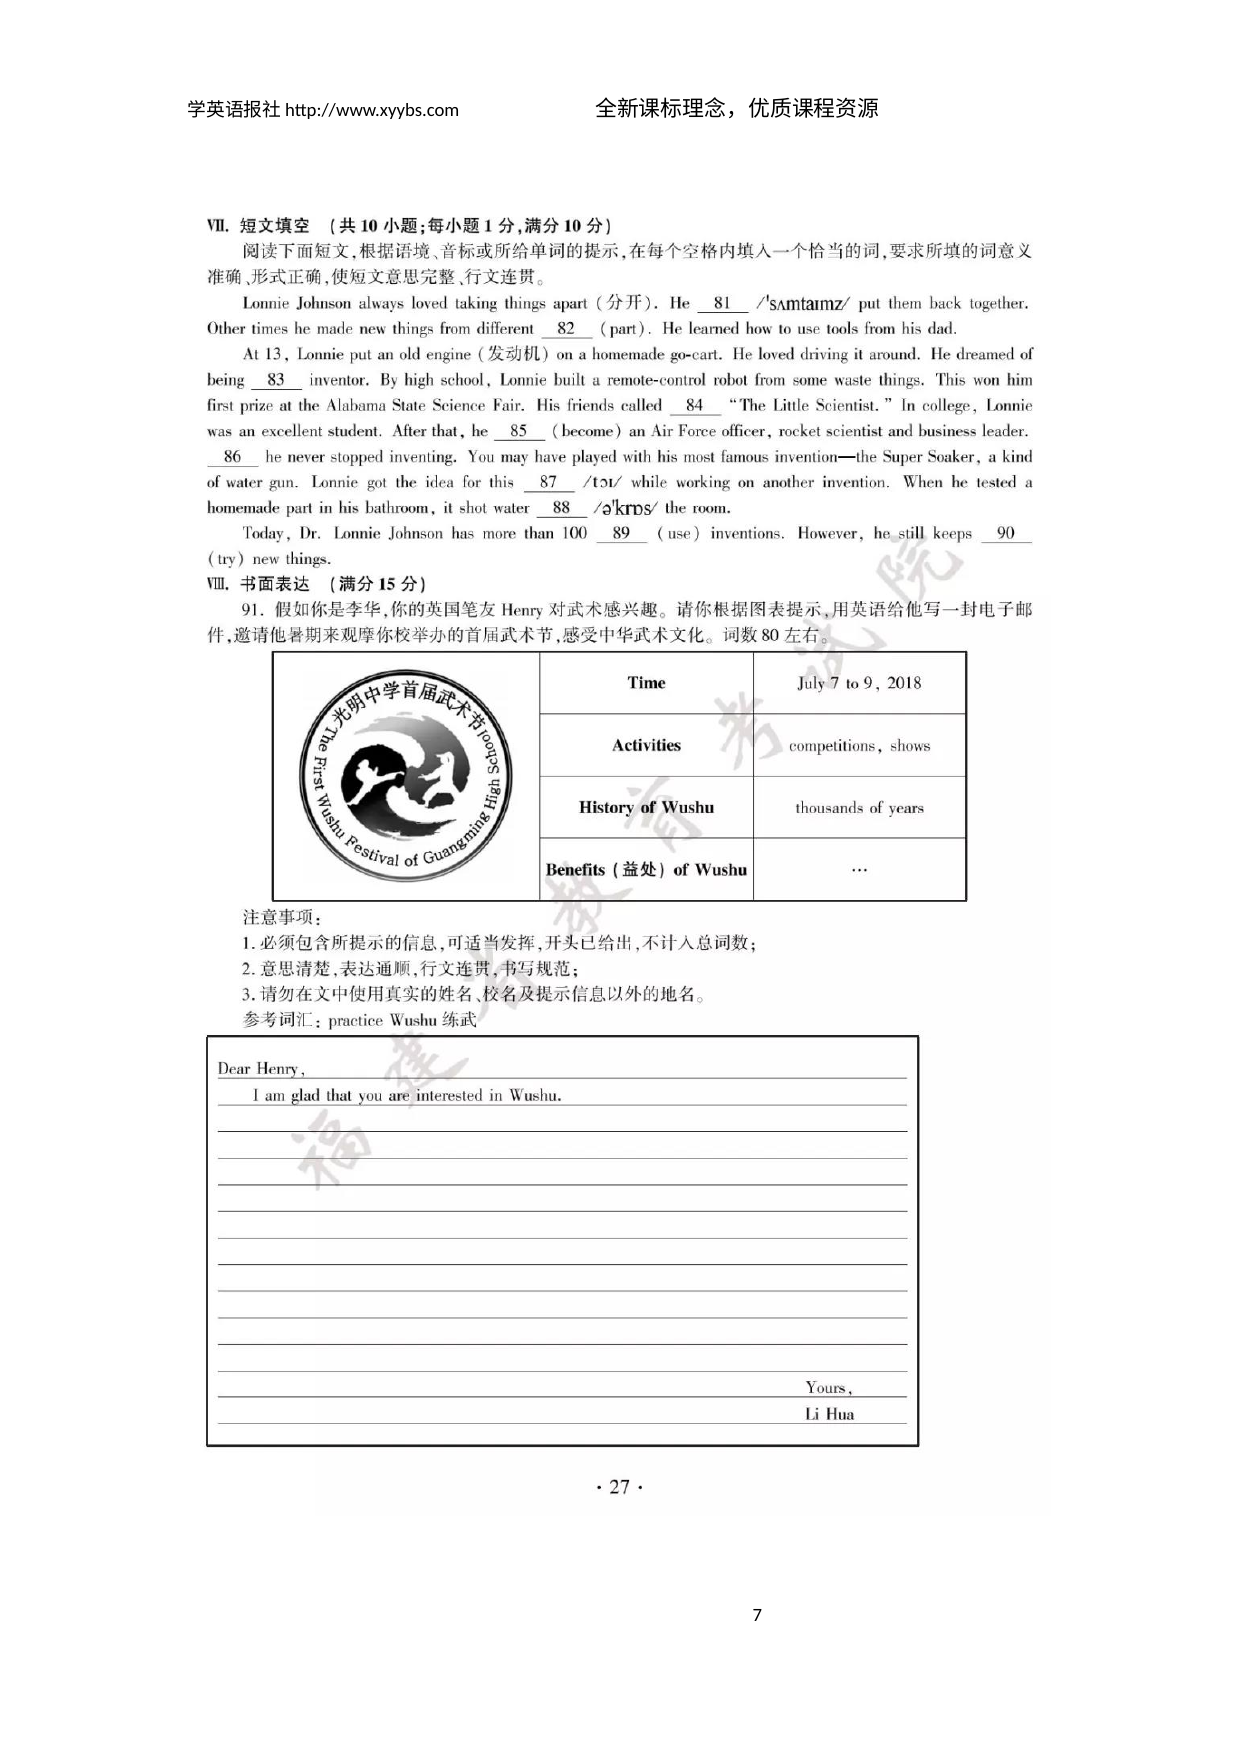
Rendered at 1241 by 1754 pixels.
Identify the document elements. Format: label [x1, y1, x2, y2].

picture [187, 197, 1052, 1516]
